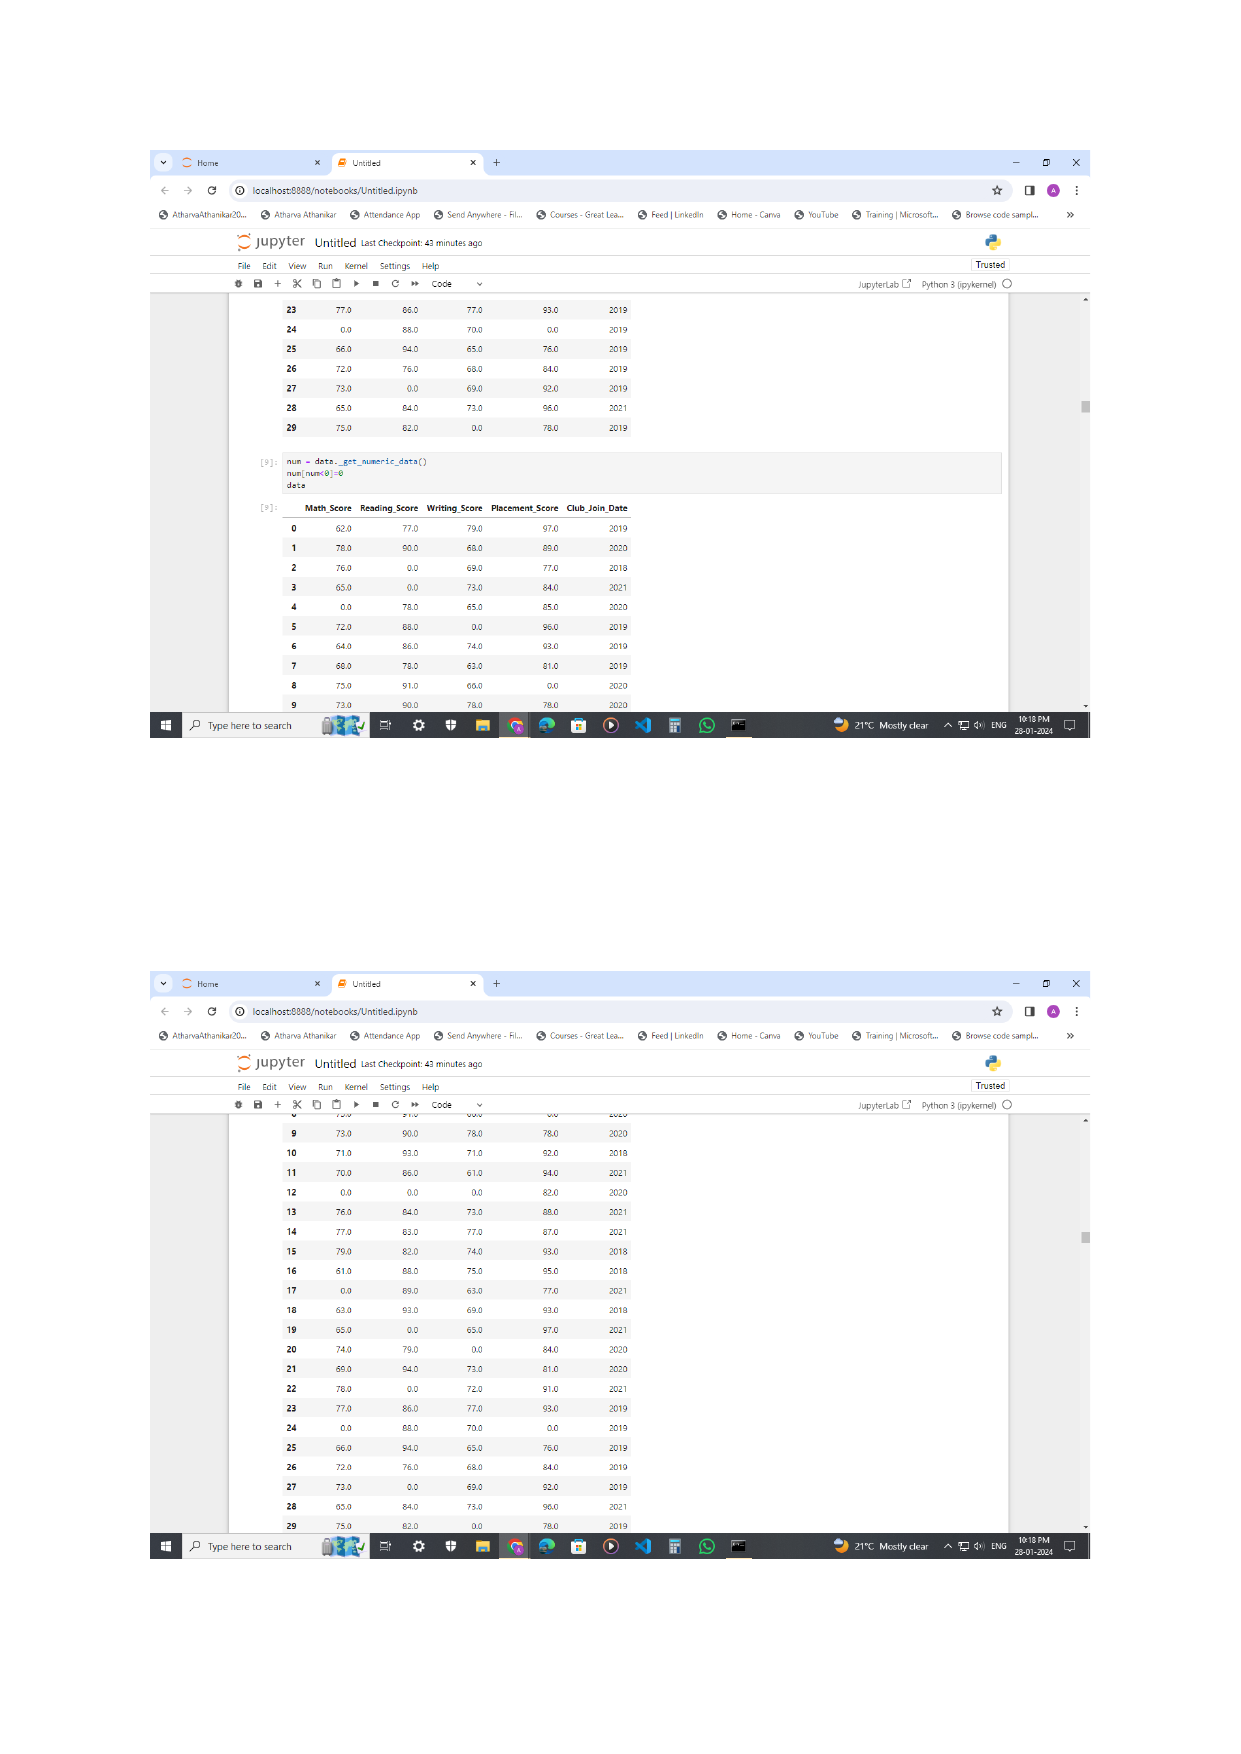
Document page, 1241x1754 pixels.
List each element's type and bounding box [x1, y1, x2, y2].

picture [150, 150, 1091, 738]
picture [150, 971, 1091, 1559]
